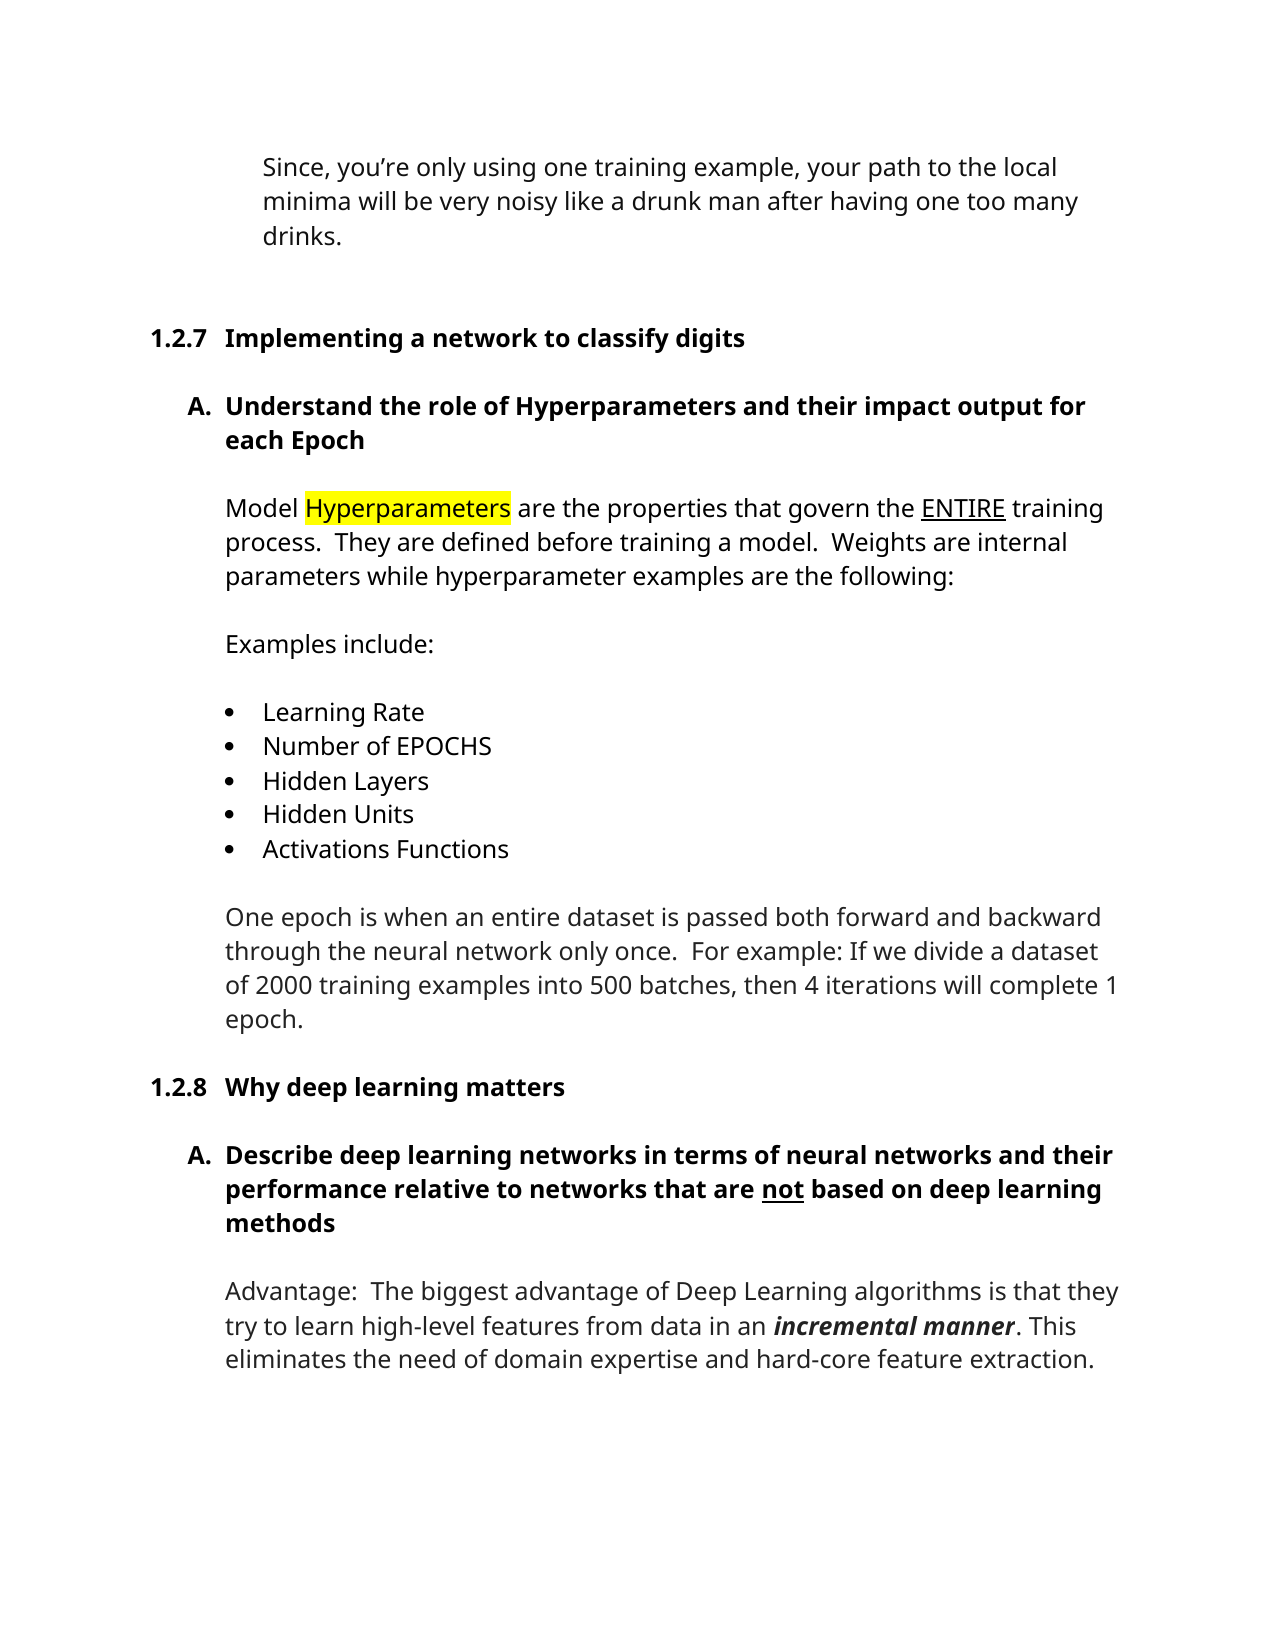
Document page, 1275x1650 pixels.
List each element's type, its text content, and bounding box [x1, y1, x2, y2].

list Activations Functions [225, 831, 1125, 865]
list Learning Rate [225, 695, 1125, 729]
text Since, you’re only using one training example, your path to the local minima will be very noisy like a drunk man after having one too many drinks. [262, 150, 1125, 252]
list Hidden Layers [225, 763, 1125, 797]
list Number of EPOCHS [225, 729, 1125, 763]
list Implementing a network to classify digits [150, 320, 1125, 354]
list Why deep learning matters [150, 1070, 1125, 1104]
text Model Hyperparameters are the properties that govern the ENTIRE training process. They are defined before training a model. Weights are internal parameters while hyperparameter examples are the following: [225, 491, 1125, 593]
list Understand the role of Hyperparameters and their impact output for each Epoch [187, 388, 1125, 457]
text Examples include: [225, 627, 1125, 661]
text One epoch is when an entire dataset is passed both forward and backward through the neural network only once. For example: If we divide a dataset of 2000 training examples into 500 batches, then 4 iterations will complete 1 epoch. [225, 899, 1125, 1036]
list Describe deep learning networks in terms of neural networks and their performance relative to networks that are not based on deep learning methods [187, 1138, 1125, 1240]
list Hidden Units [225, 797, 1125, 831]
